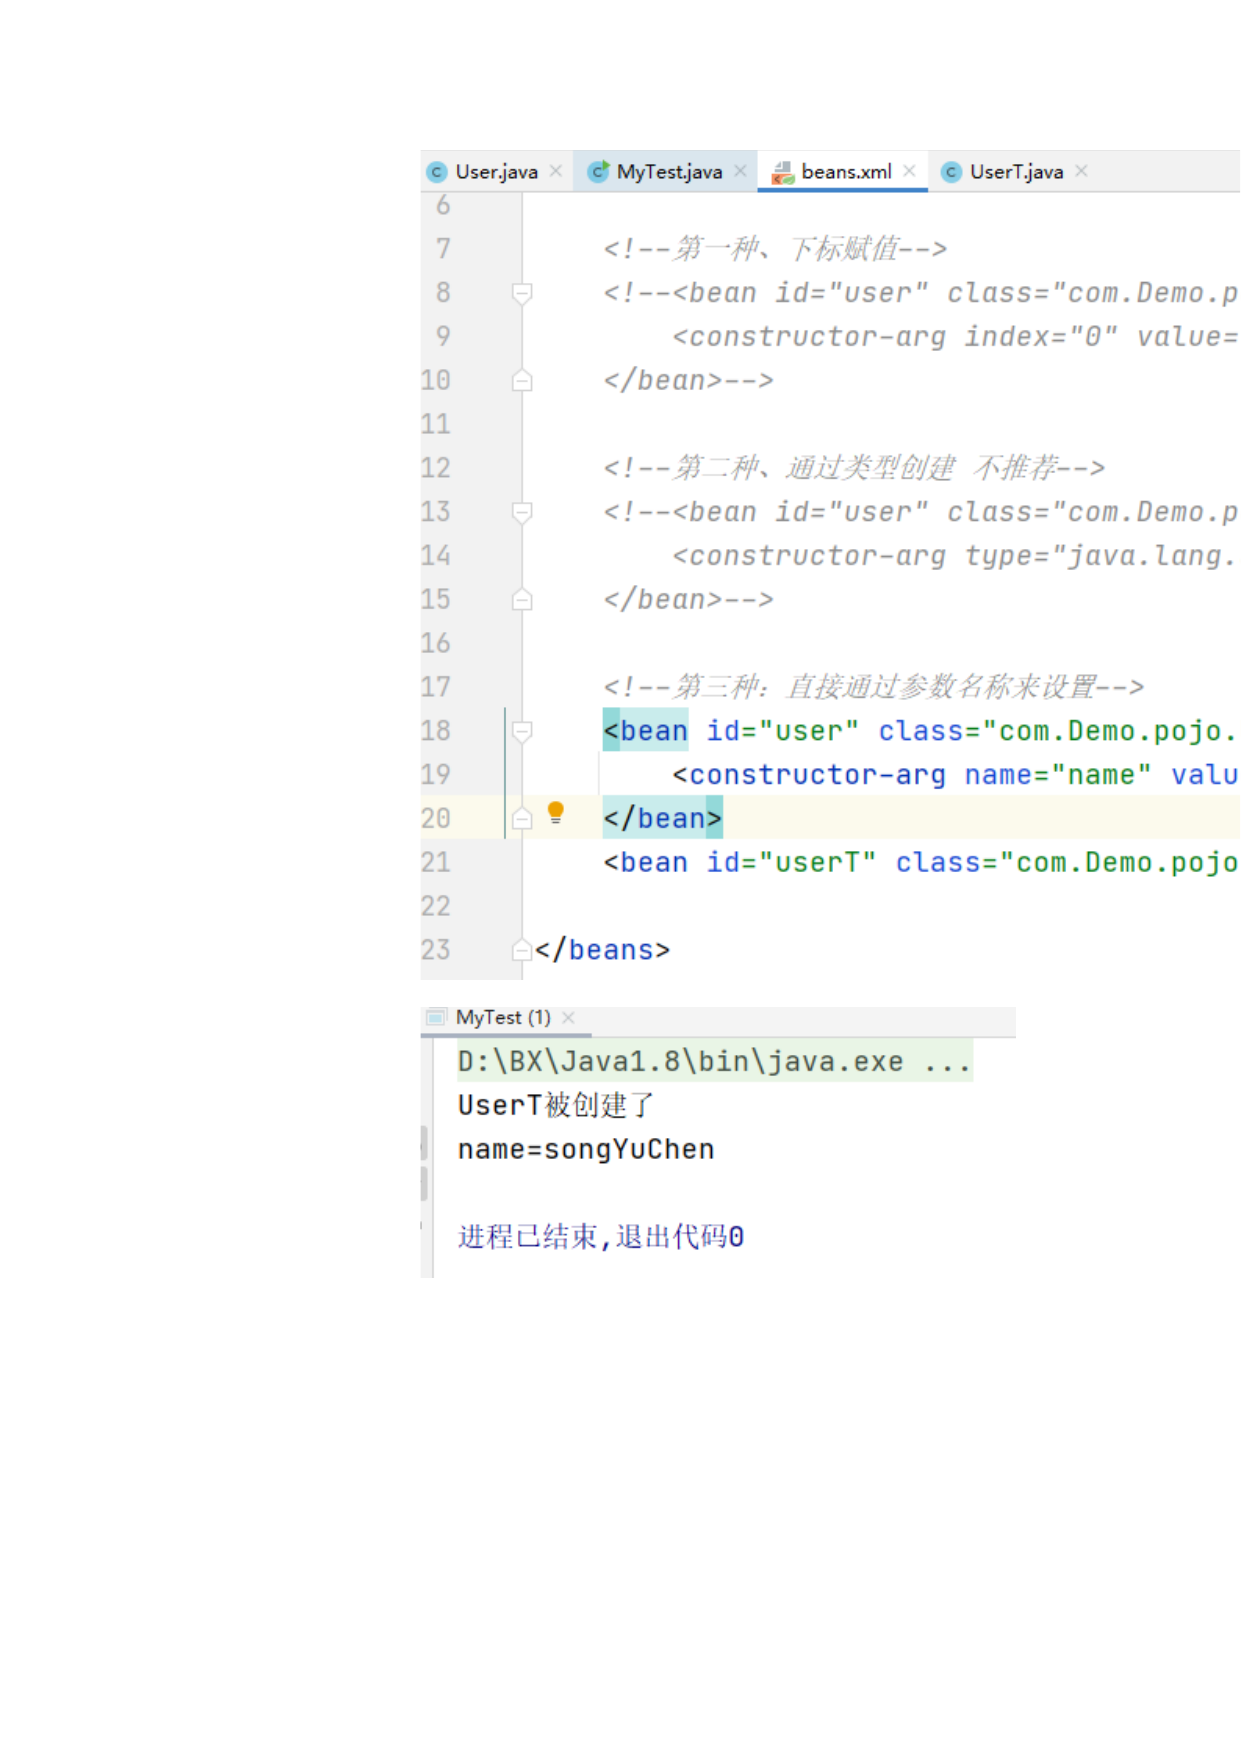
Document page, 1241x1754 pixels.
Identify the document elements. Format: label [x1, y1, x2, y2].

picture [420, 1007, 1016, 1278]
picture [420, 150, 1241, 980]
